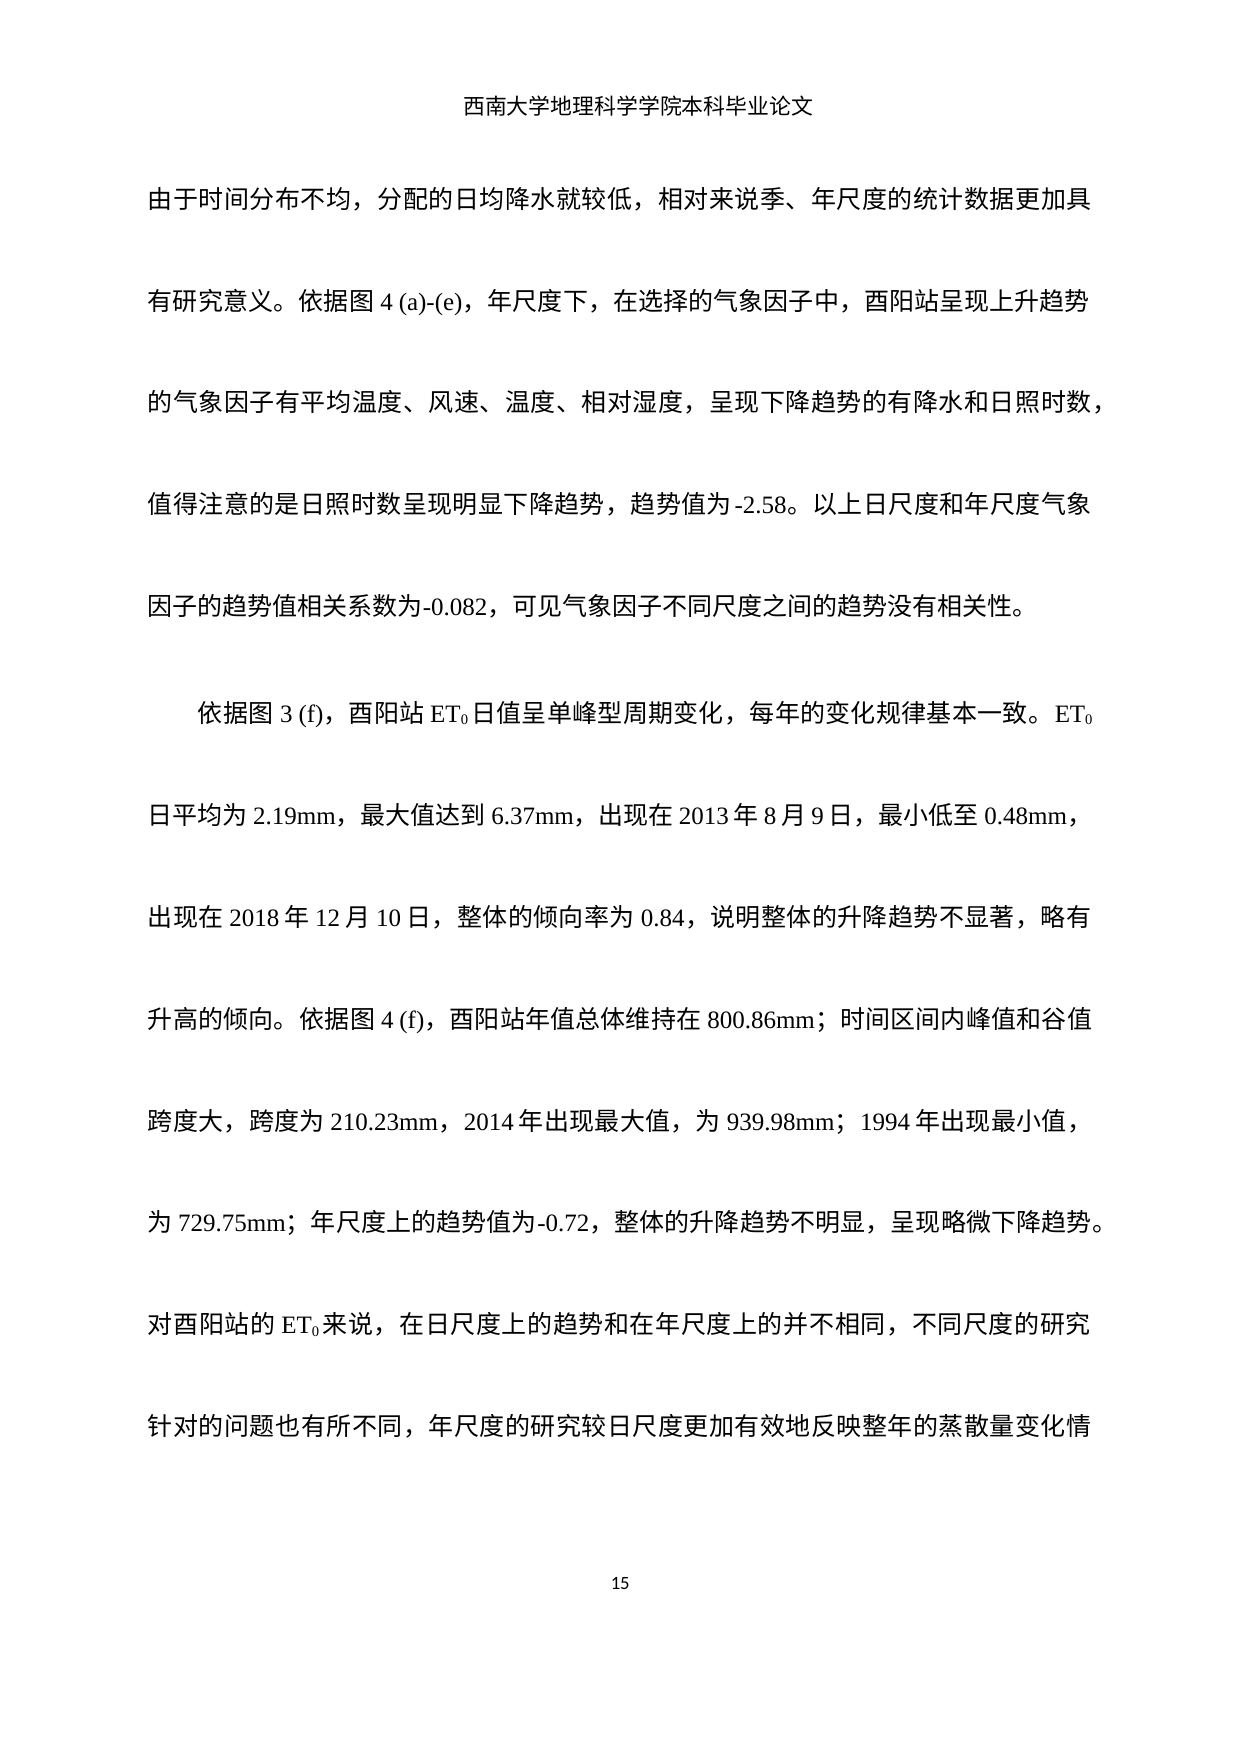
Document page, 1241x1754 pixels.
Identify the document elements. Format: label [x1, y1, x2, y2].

text [148, 163, 1092, 639]
text [148, 678, 1092, 1459]
